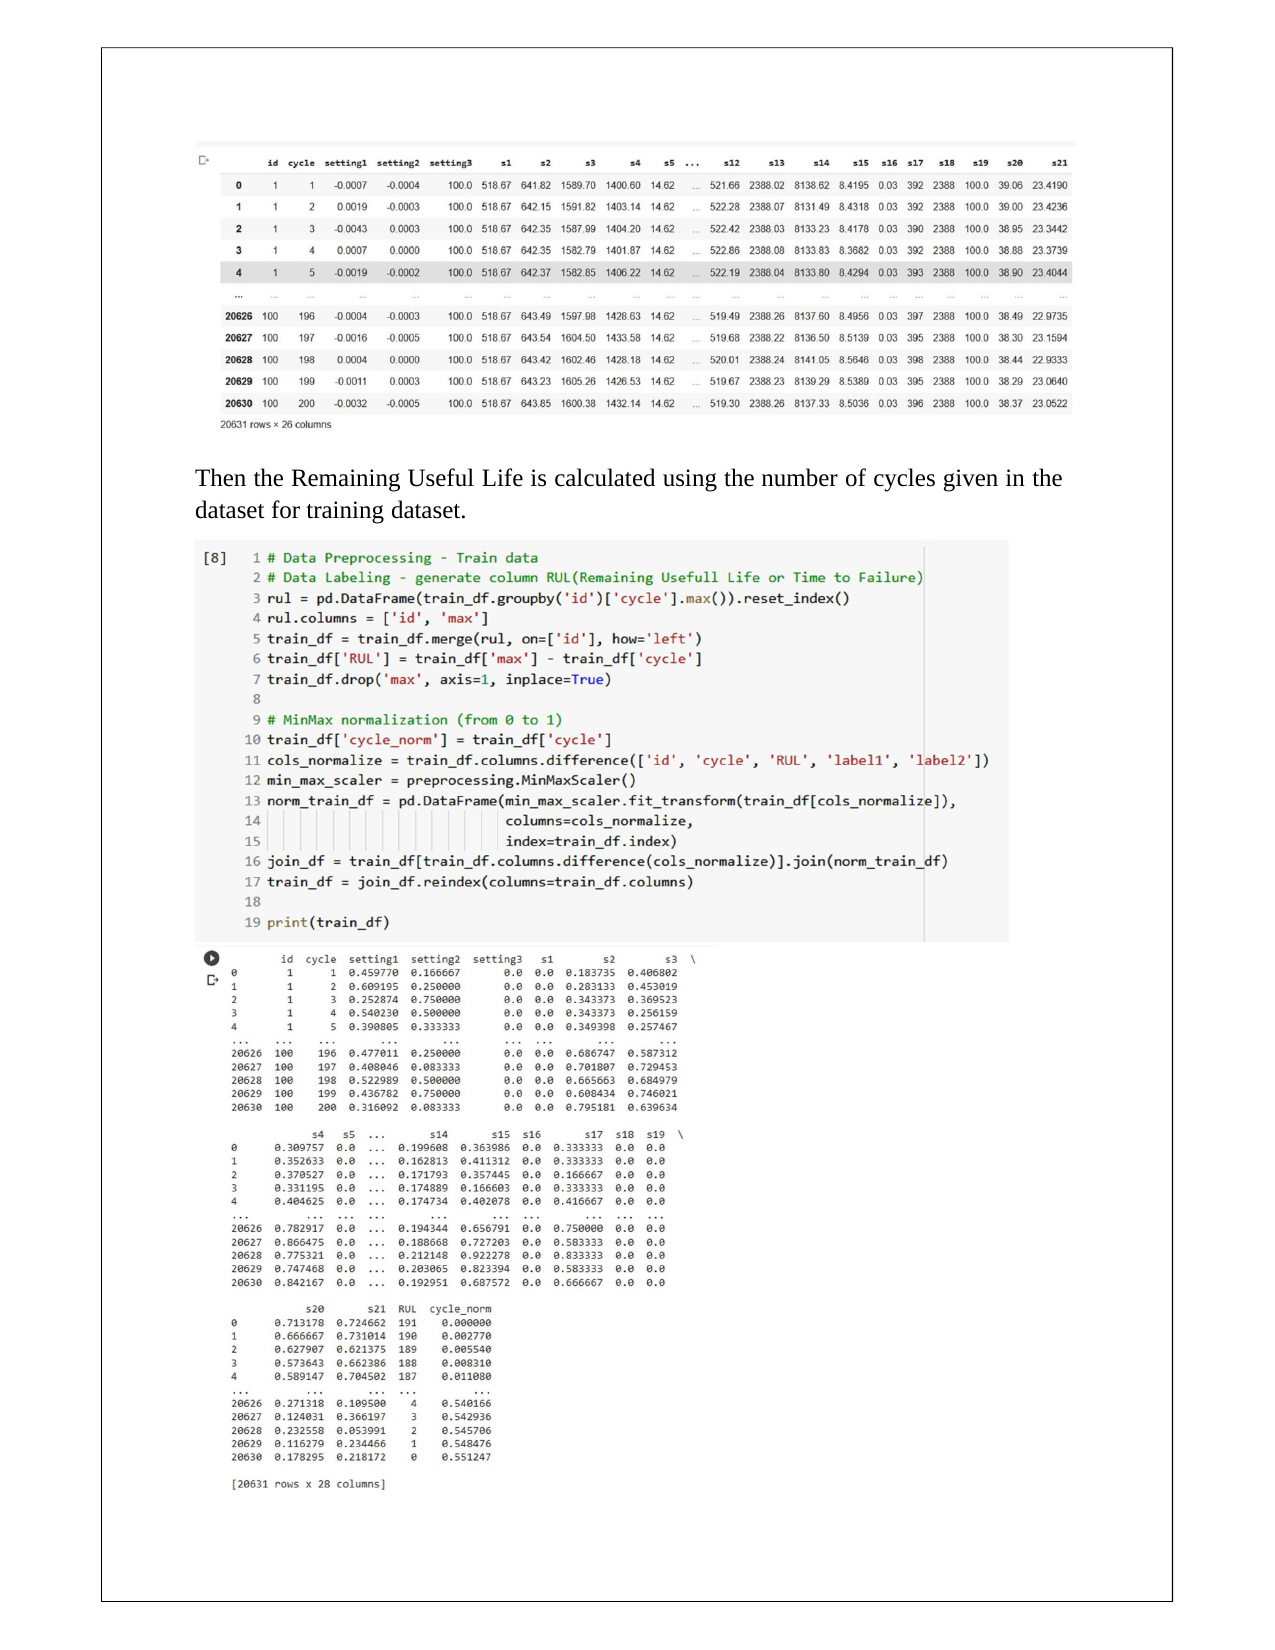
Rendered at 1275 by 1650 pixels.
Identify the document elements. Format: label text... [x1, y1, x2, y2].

text Then the Remaining Useful Life is calculated using the number of cycles given in the dataset for training dataset. [195, 463, 1105, 524]
picture [194, 141, 1077, 434]
picture [194, 539, 1009, 942]
picture [194, 945, 718, 1496]
